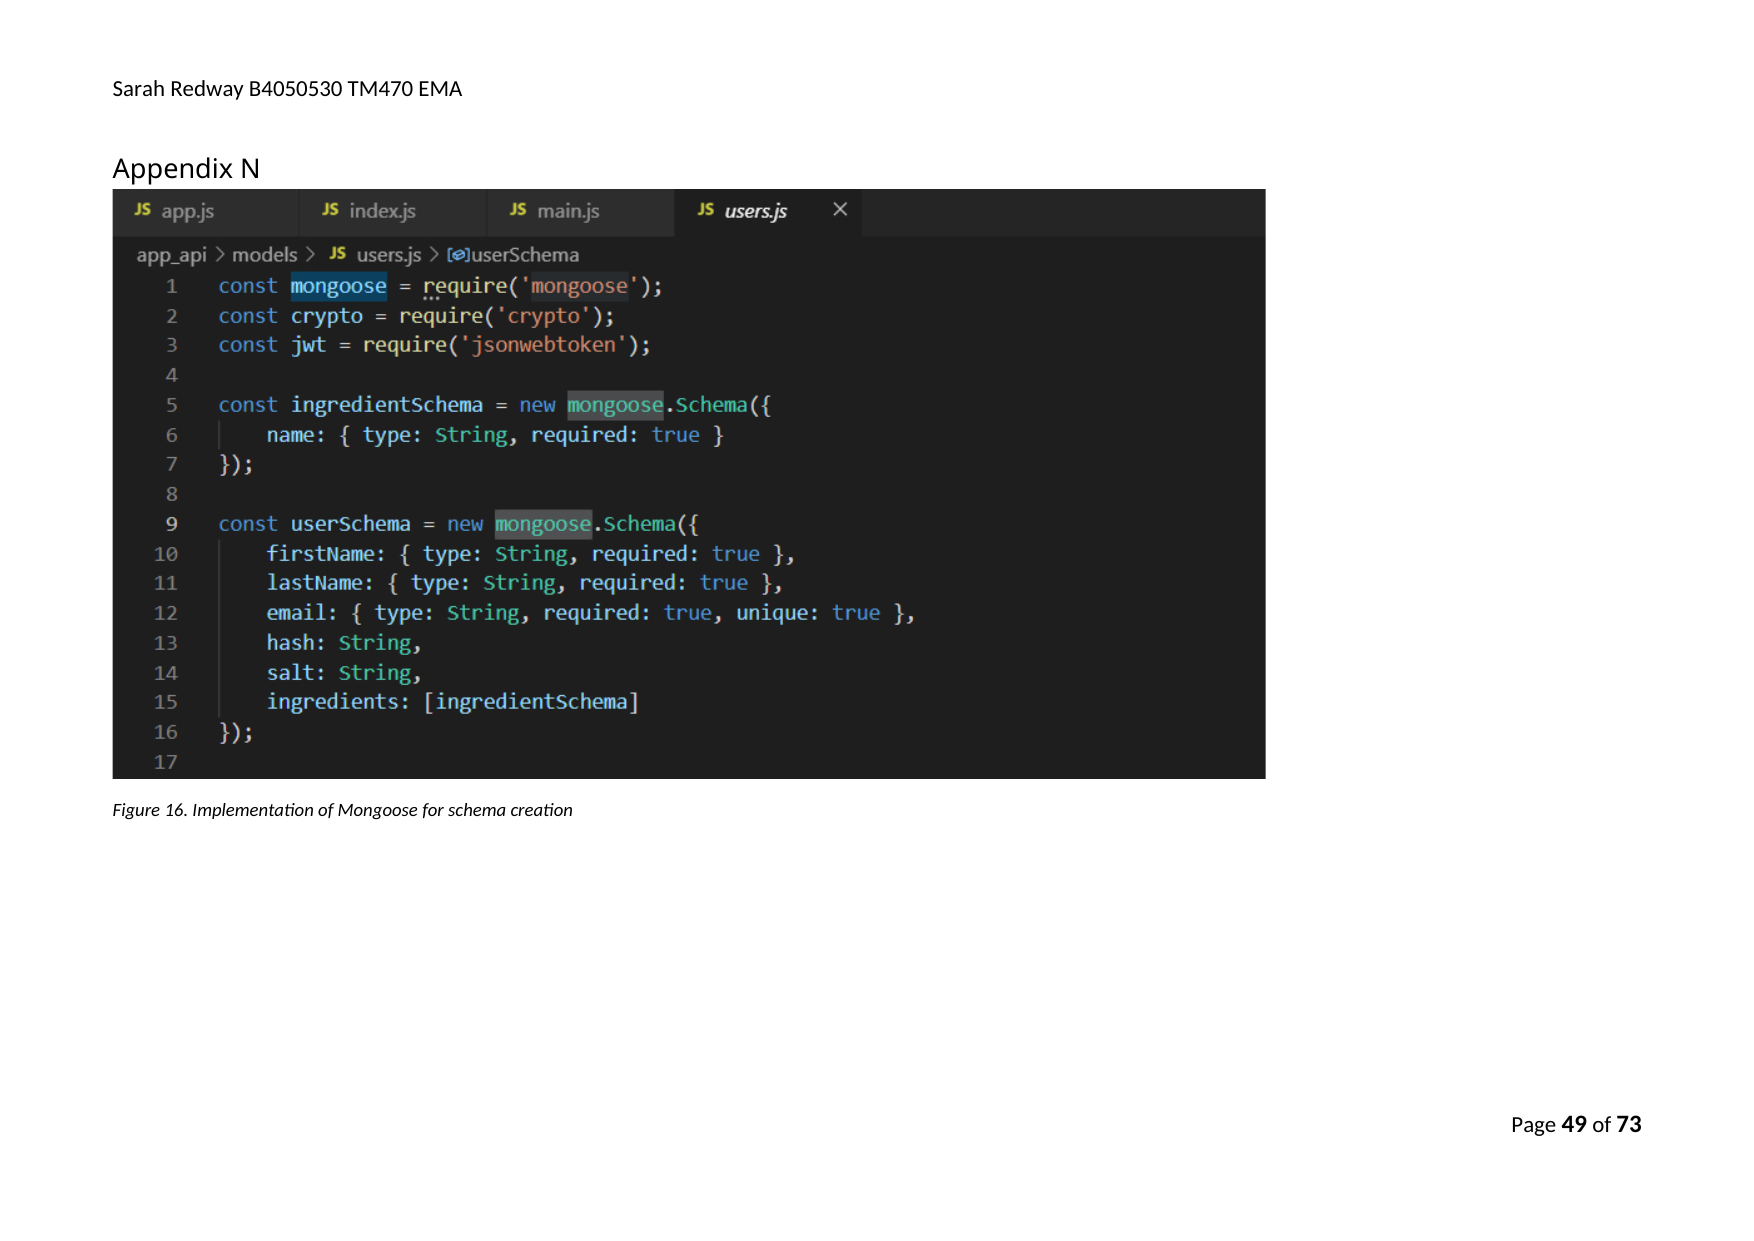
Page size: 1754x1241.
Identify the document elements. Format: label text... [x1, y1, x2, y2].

picture [112, 189, 1266, 779]
subtitle Appendix N [112, 150, 1641, 187]
text Figure 16. Implementation of Mongoose for schema creation [112, 798, 1641, 821]
